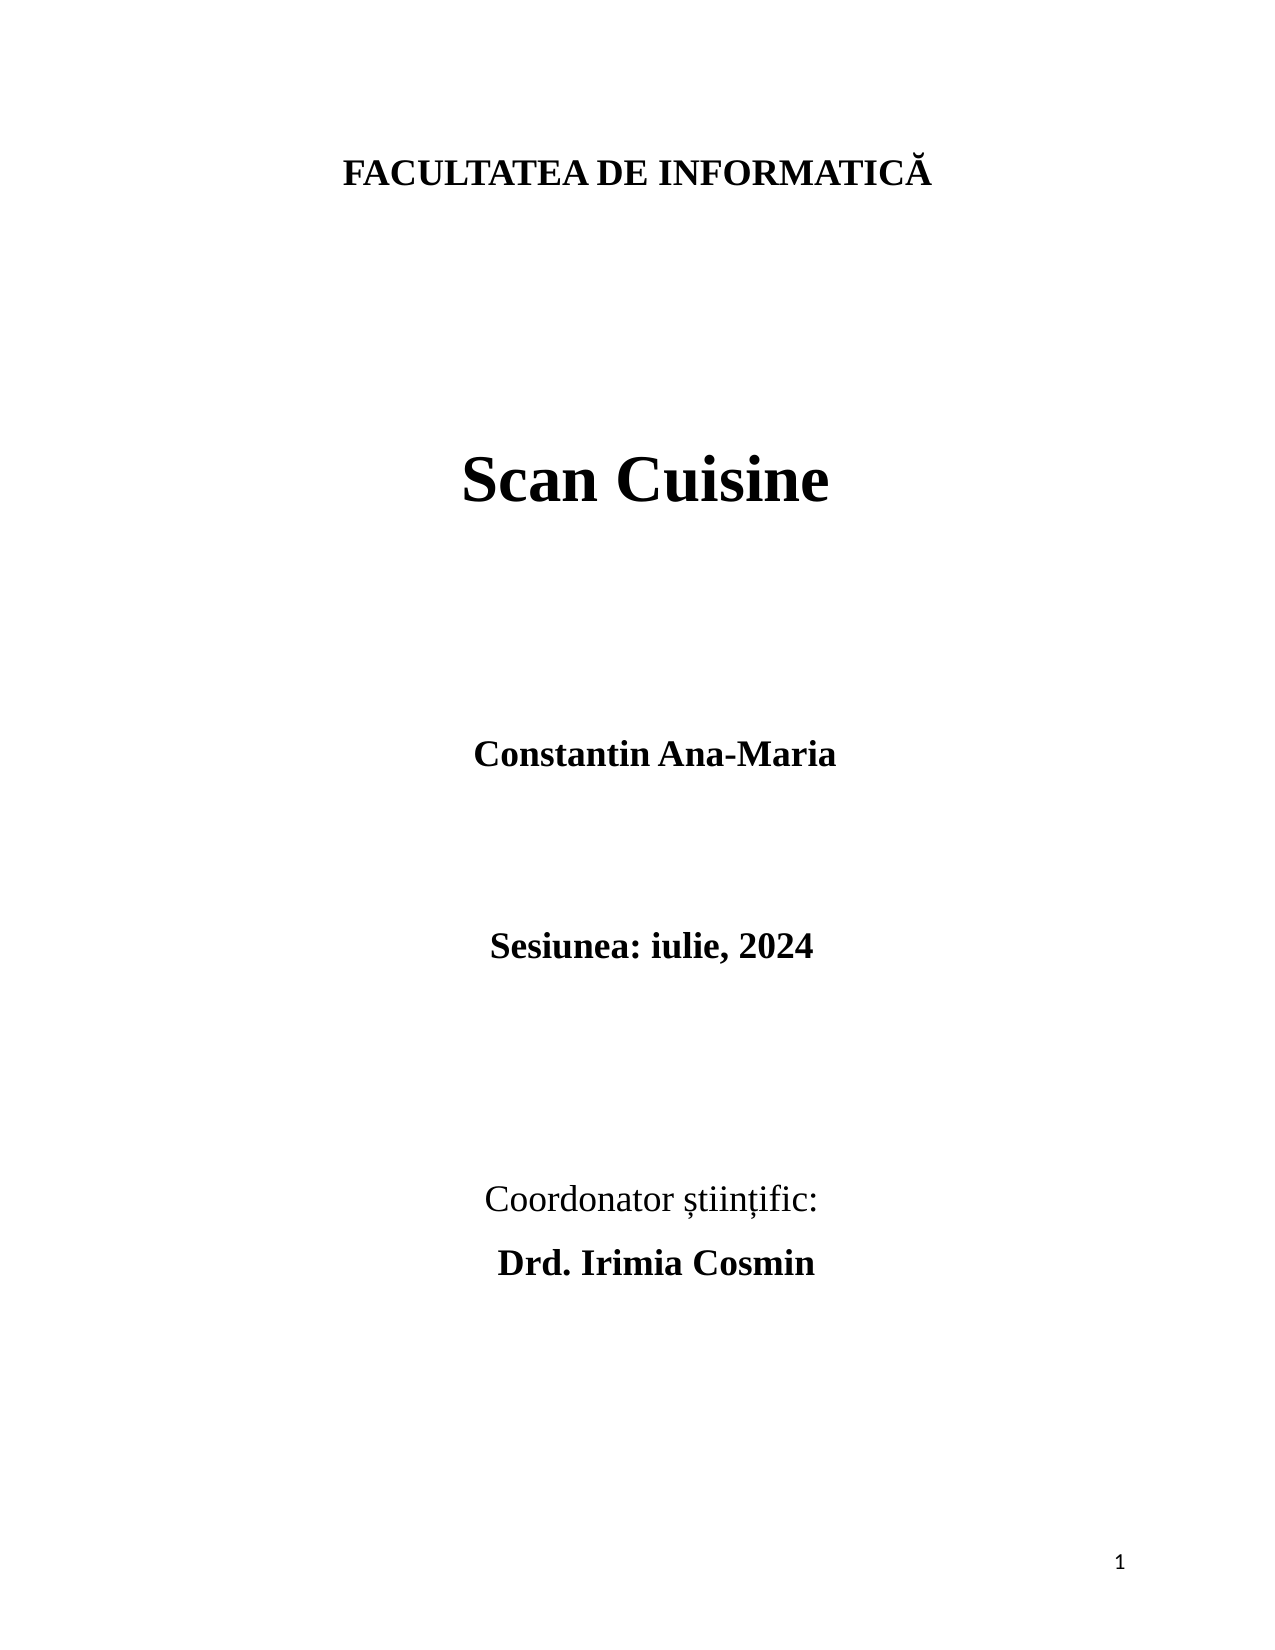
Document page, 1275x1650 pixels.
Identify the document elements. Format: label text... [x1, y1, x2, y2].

text FACULTATEA DE INFORMATICĂ [150, 150, 1125, 193]
text Scan Cuisine [262, 439, 1125, 516]
text Drd. Irimia Cosmin [150, 1240, 1125, 1283]
text Coordonator științific: [150, 1177, 1125, 1220]
text Constantin Ana-Maria [225, 731, 1125, 774]
text Sesiunea: iulie, 2024 [150, 924, 1125, 967]
